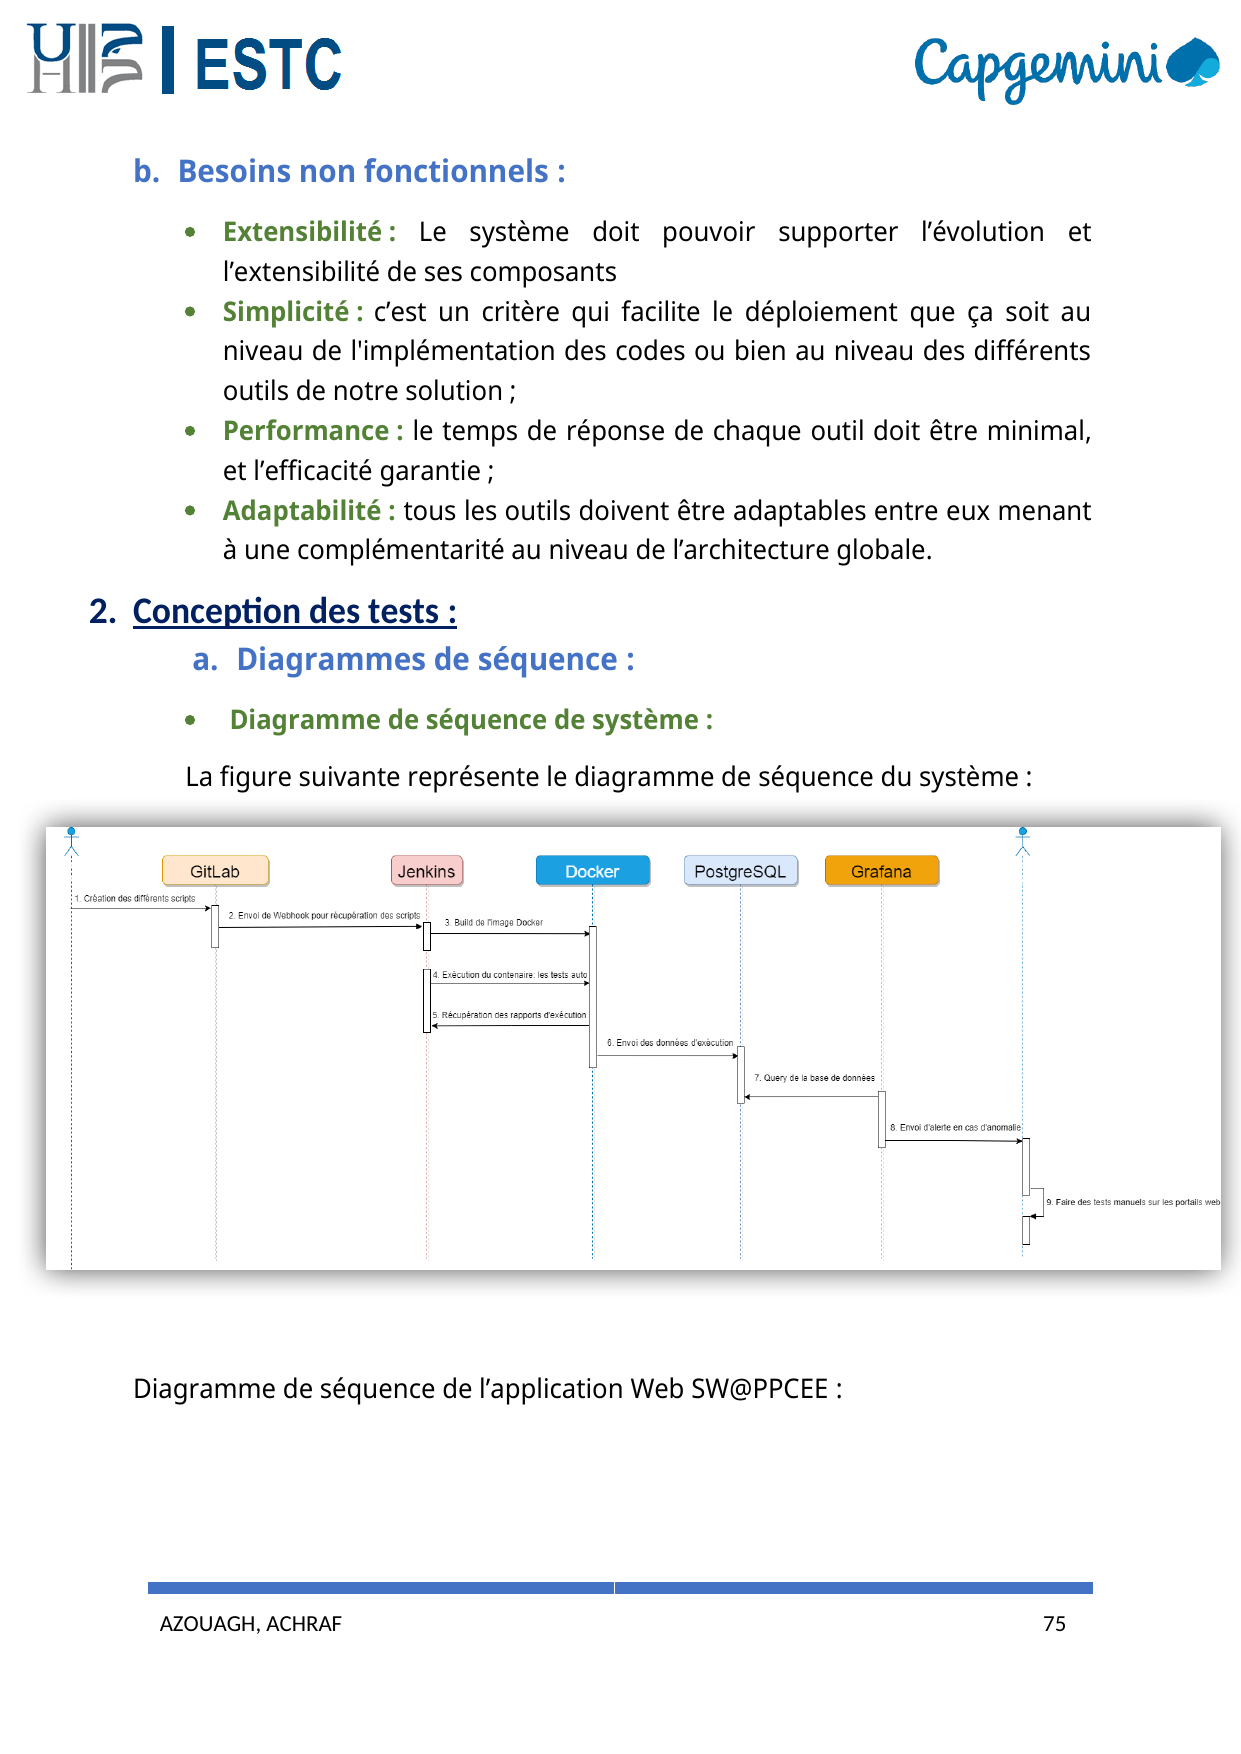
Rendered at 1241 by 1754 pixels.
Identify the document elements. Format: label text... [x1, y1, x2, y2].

text La figure suivante représente le diagramme de séquence du système : [185, 757, 1093, 794]
picture [915, 37, 1221, 105]
picture [21, 16, 351, 112]
list Simplicité : c’est un critère qui facilite le déploiement que ça soit au niveau de l'implémentation des codes ou bien au niveau des différents outils de notre solution ; [185, 292, 1093, 408]
list Diagramme de séquence de système : [185, 701, 1093, 737]
subtitle Besoins non fonctionnels : [133, 149, 1093, 191]
list Extensibilité : Le système doit pouvoir supporter l’évolution et l’extensibilité de ses composants [185, 212, 1093, 289]
text Diagramme de séquence de l’application Web SW@PPCEE : [133, 1369, 1093, 1406]
subtitle Conception des tests : [88, 587, 1093, 633]
subtitle Diagrammes de séquence : [192, 637, 1093, 679]
list Adaptabilité : tous les outils doivent être adaptables entre eux menant à une complémentarité au niveau de l’architecture globale. [185, 491, 1093, 568]
list Performance : le temps de réponse de chaque outil doit être minimal, et l’efficacité garantie ; [185, 411, 1093, 488]
picture [46, 827, 1221, 1270]
